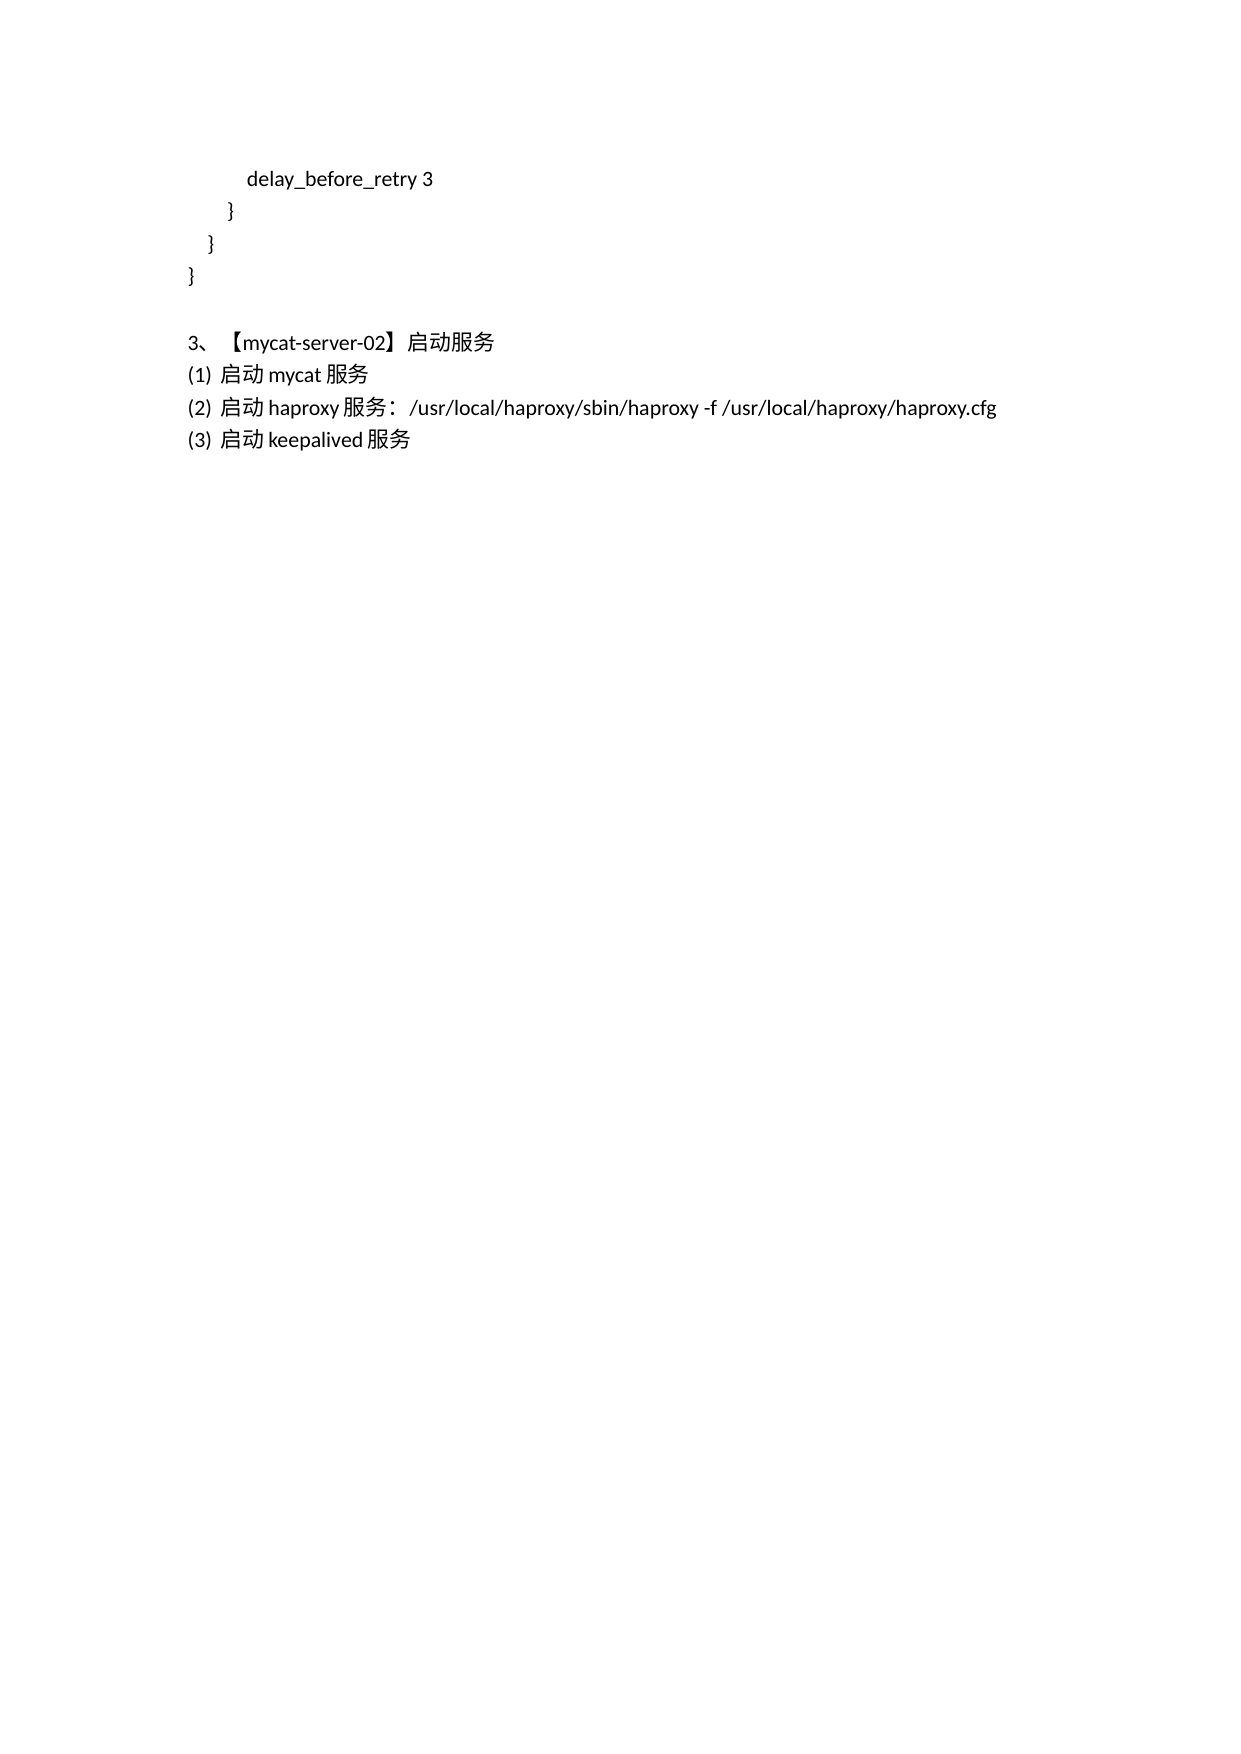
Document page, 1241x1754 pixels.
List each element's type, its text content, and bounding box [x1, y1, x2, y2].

list } [187, 259, 1053, 292]
list delay_before_retry 3 [187, 162, 1053, 194]
list 启动keepalived服务 [187, 422, 1053, 454]
list 启动haproxy服务：/usr/local/haproxy/sbin/haproxy -f /usr/local/haproxy/haproxy.cfg [187, 389, 1053, 422]
list 【mycat-server-02】启动服务 [187, 324, 1053, 357]
list 启动mycat服务 [187, 357, 1053, 389]
list } [187, 227, 1053, 259]
list } [187, 194, 1053, 227]
